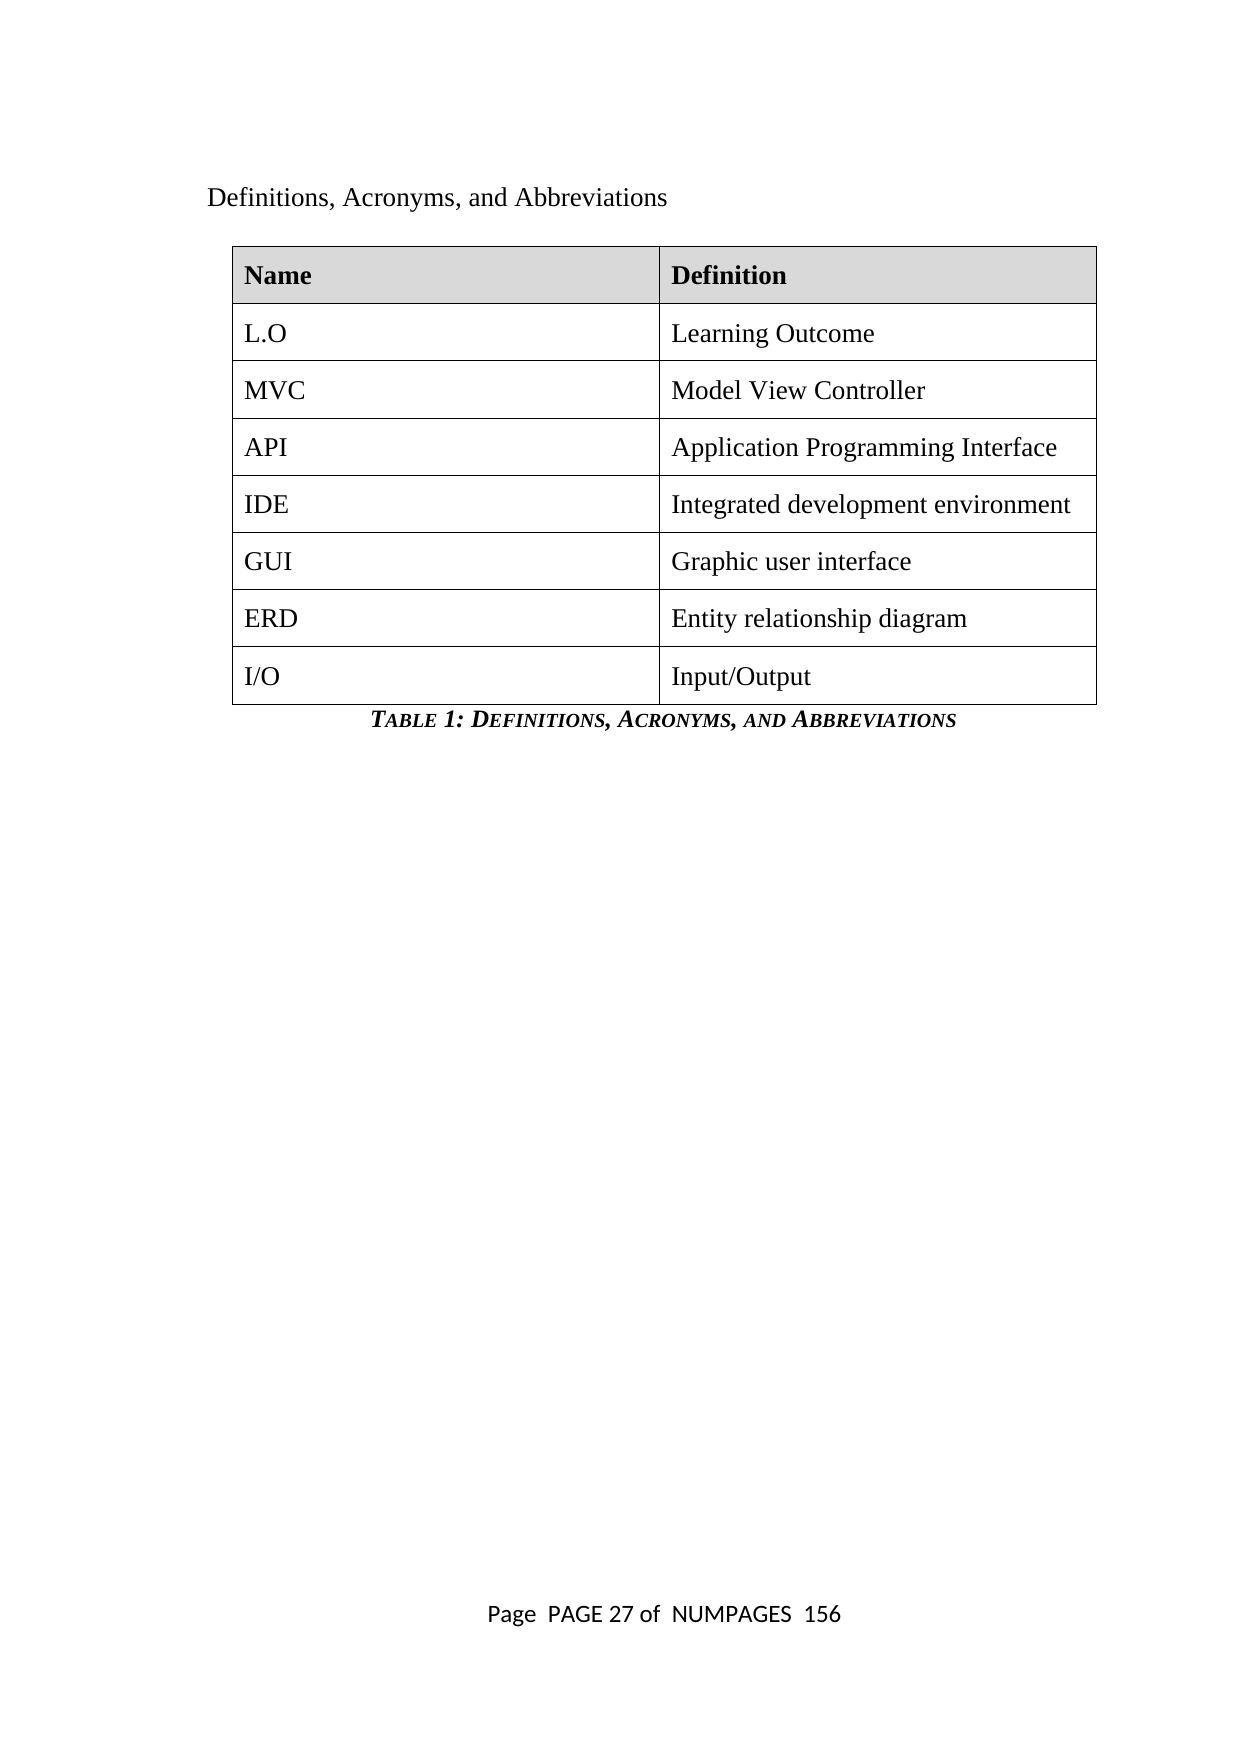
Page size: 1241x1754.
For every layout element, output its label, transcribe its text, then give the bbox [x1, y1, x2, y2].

table_cell Integrated development environment [660, 476, 1096, 532]
table_cell Input/Output [660, 647, 1096, 703]
table_cell Model View Controller [660, 361, 1096, 417]
table_cell GUI [233, 533, 659, 589]
table_cell Learning Outcome [660, 304, 1096, 360]
table_cell L.O [233, 304, 659, 360]
table_header Definition [660, 247, 1096, 303]
table_cell Entity relationship diagram [660, 590, 1096, 646]
table_cell IDE [233, 476, 659, 532]
table_cell I/O [233, 647, 659, 703]
table_header Name [233, 247, 659, 303]
table_cell Graphic user interface [660, 533, 1096, 589]
table_cell MVC [233, 361, 659, 417]
text Table 1: Definitions, Acronyms, and Abbreviations [207, 704, 1122, 733]
table_cell ERD [233, 590, 659, 646]
table_cell API [233, 419, 659, 475]
table_cell Application Programming Interface [660, 419, 1096, 475]
text Definitions, Acronyms, and Abbreviations [207, 181, 1122, 212]
